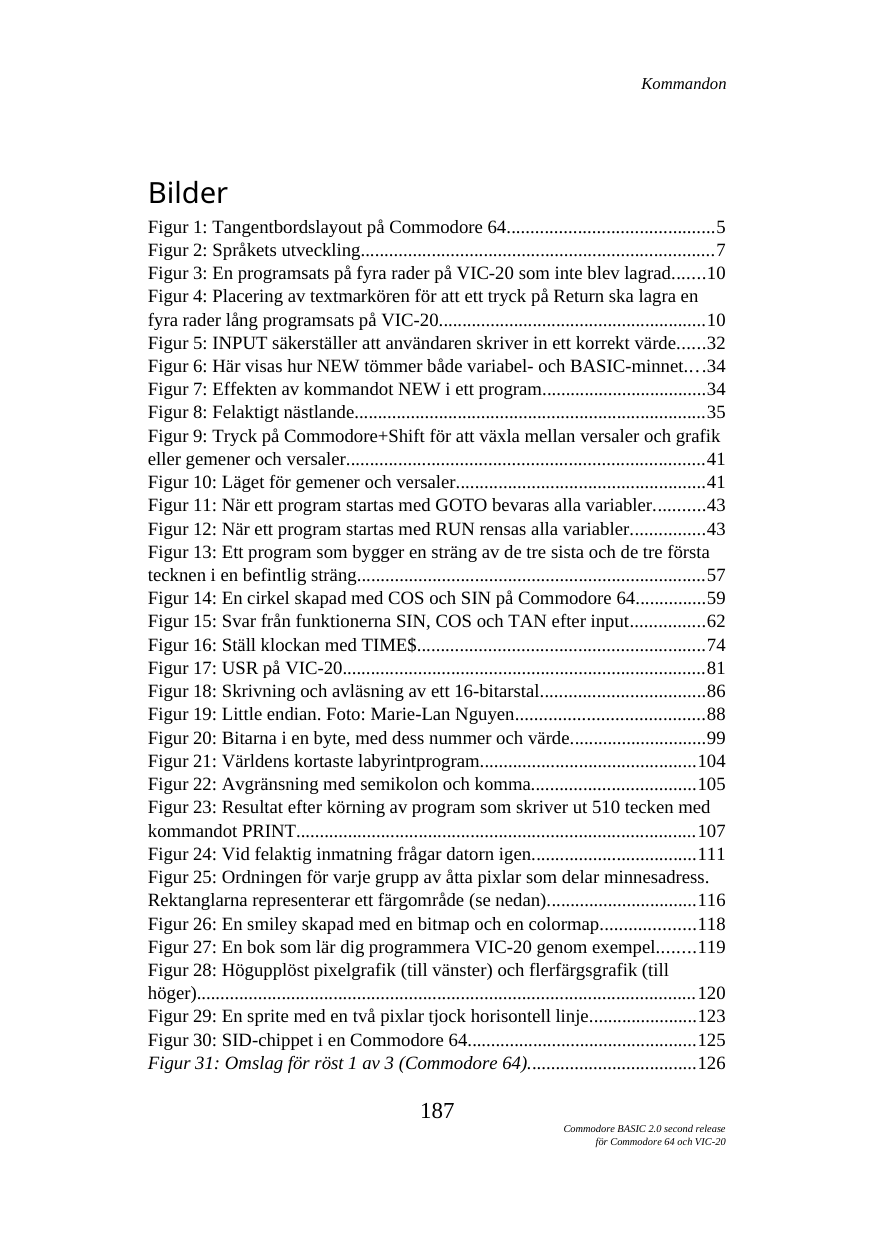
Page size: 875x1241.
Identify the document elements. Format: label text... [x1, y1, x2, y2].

text Figur 4: Placering av textmarkören för att ett tryck på Return ska lagra en fyra rader lång programsats på VIC-20. 10 [148, 285, 726, 330]
text Figur 13: Ett program som bygger en sträng av de tre sista och de tre första tecknen i en befintlig sträng. 57 [148, 541, 726, 586]
text Figur 2: Språkets utveckling. 7 [148, 239, 726, 260]
text Figur 7: Effekten av kommandot NEW i ett program. 34 [148, 378, 726, 400]
text Figur 6: Här visas hur NEW tömmer både variabel- och BASIC-minnet. 34 [148, 355, 726, 376]
text Figur 1: Tangentbordslayout på Commodore 64. 5 [148, 216, 726, 237]
text Figur 19: Little endian. Foto: Marie-Lan Nguyen 88 [148, 703, 726, 725]
text Figur 12: När ett program startas med RUN rensas alla variabler. 43 [148, 517, 726, 539]
text Figur 17: USR på VIC-20 81 [148, 657, 726, 678]
text Figur 10: Läget för gemener och versaler. 41 [148, 471, 726, 493]
text Figur 14: En cirkel skapad med COS och SIN på Commodore 64. 59 [148, 587, 726, 609]
text Figur 15: Svar från funktionerna SIN, COS och TAN efter input 62 [148, 610, 726, 632]
text Figur 18: Skrivning och avläsning av ett 16-bitarstal. 86 [148, 680, 726, 702]
text Figur 8: Felaktigt nästlande. 35 [148, 401, 726, 423]
subtitle Bilder [148, 173, 726, 212]
text Figur 29: En sprite med en två pixlar tjock horisontell linje. 123 [148, 1005, 726, 1027]
text Figur 30: SID-chippet i en Commodore 64. 125 [148, 1028, 726, 1050]
text Figur 21: Världens kortaste labyrintprogram. 104 [148, 750, 726, 771]
text Figur 5: INPUT säkerställer att användaren skriver in ett korrekt värde. 32 [148, 332, 726, 353]
text Figur 25: Ordningen för varje grupp av åtta pixlar som delar minnesadress. Rektanglarna representerar ett färgområde (se nedan). 116 [148, 866, 726, 911]
text Figur 22: Avgränsning med semikolon och komma. 105 [148, 773, 726, 794]
text Figur 9: Tryck på Commodore+Shift för att växla mellan versaler och grafik eller gemener och versaler. 41 [148, 424, 726, 469]
text Figur 26: En smiley skapad med en bitmap och en colormap. 118 [148, 912, 726, 934]
text Figur 20: Bitarna i en byte, med dess nummer och värde. 99 [148, 727, 726, 748]
text Figur 27: En bok som lär dig programmera VIC-20 genom exempel. 119 [148, 936, 726, 957]
text Figur 28: Högupplöst pixelgrafik (till vänster) och flerfärgsgrafik (till höger). 120 [148, 959, 726, 1004]
text Figur 16: Ställ klockan med TIME$. 74 [148, 634, 726, 655]
text Figur 23: Resultat efter körning av program som skriver ut 510 tecken med kommandot PRINT. 107 [148, 796, 726, 841]
text Figur 3: En programsats på fyra rader på VIC-20 som inte blev lagrad. 10 [148, 262, 726, 283]
text Figur 24: Vid felaktig inmatning frågar datorn igen. 111 [148, 843, 726, 864]
text Figur 31: Omslag för röst 1 av 3 (Commodore 64). 126 [148, 1052, 726, 1073]
text Figur 11: När ett program startas med GOTO bevaras alla variabler. 43 [148, 494, 726, 516]
